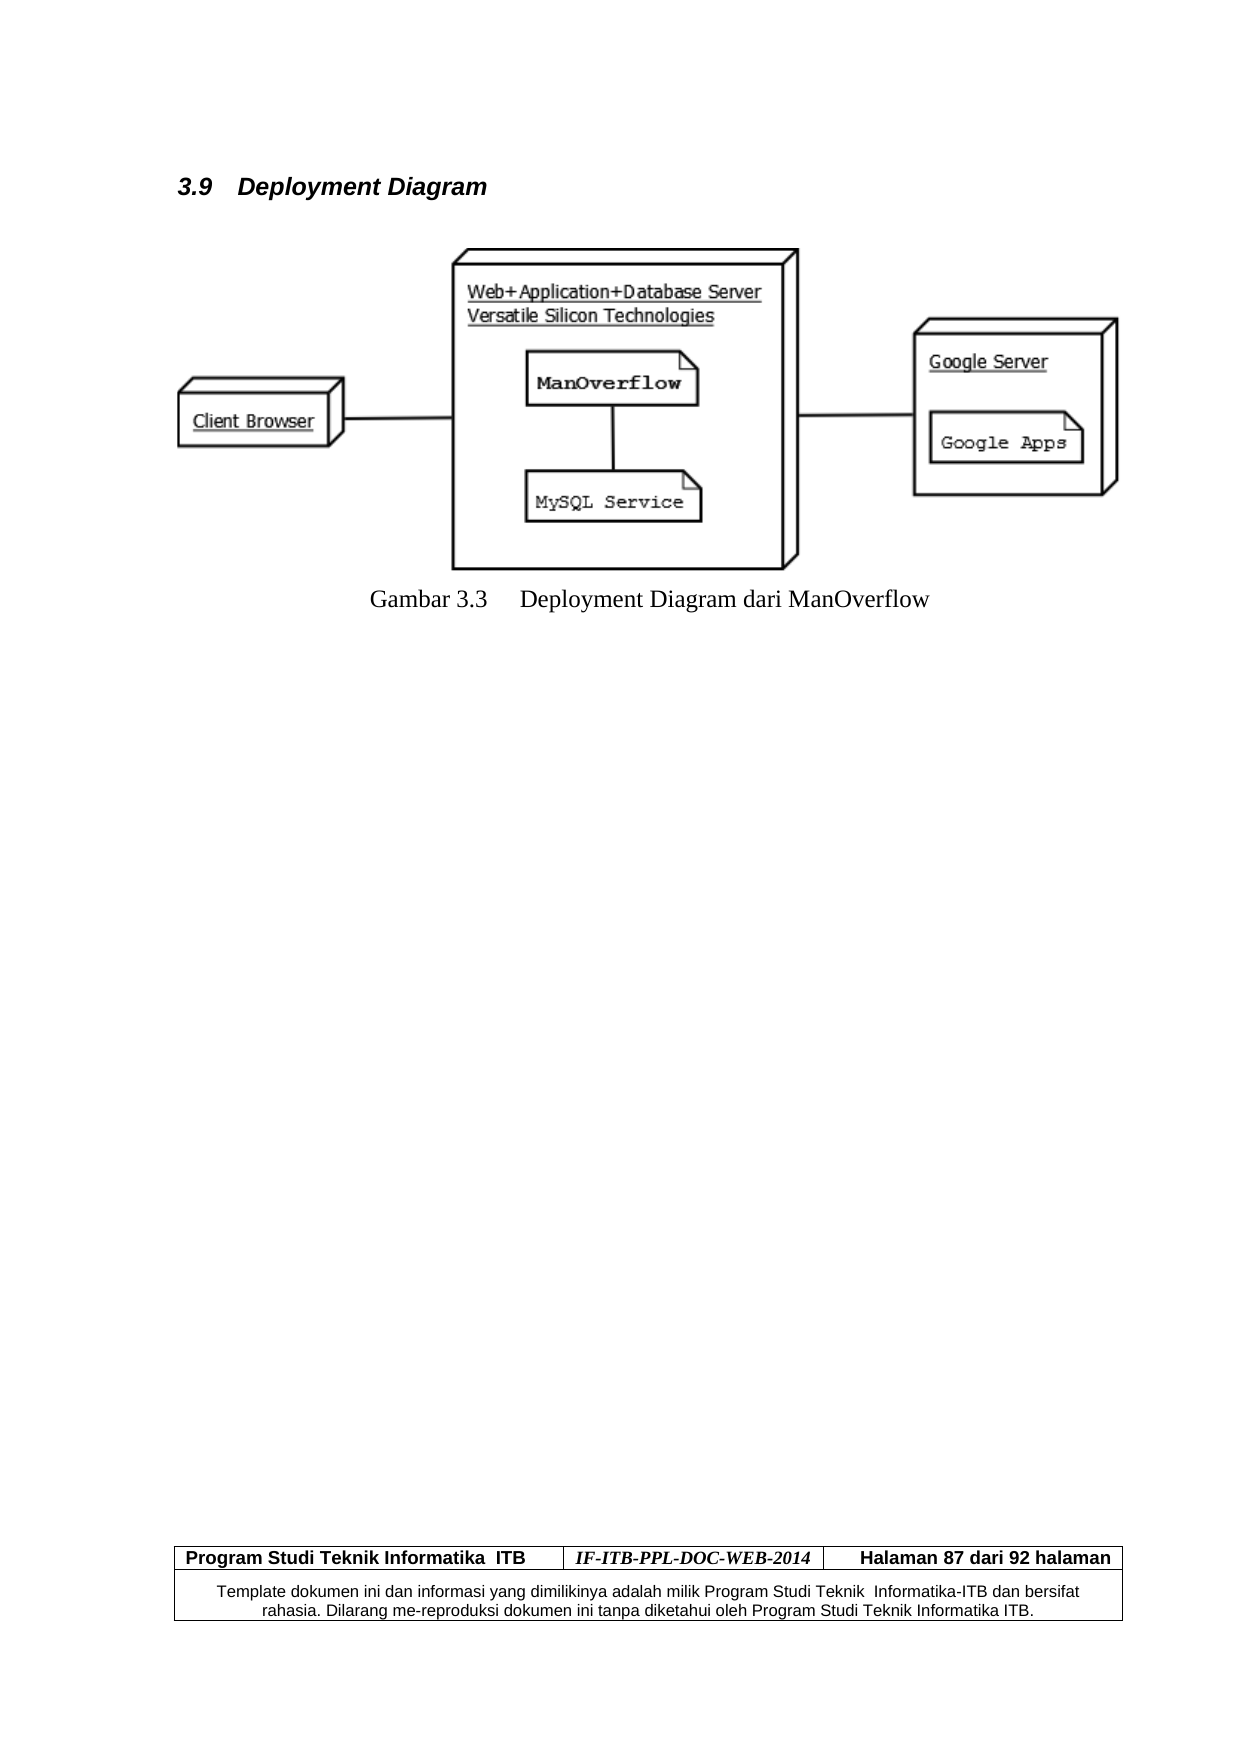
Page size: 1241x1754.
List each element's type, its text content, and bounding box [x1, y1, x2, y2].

picture [177, 248, 1123, 572]
text Gambar 3.3 Deployment Diagram dari ManOverflow [177, 584, 1122, 613]
subtitle Deployment Diagram [177, 172, 1122, 201]
